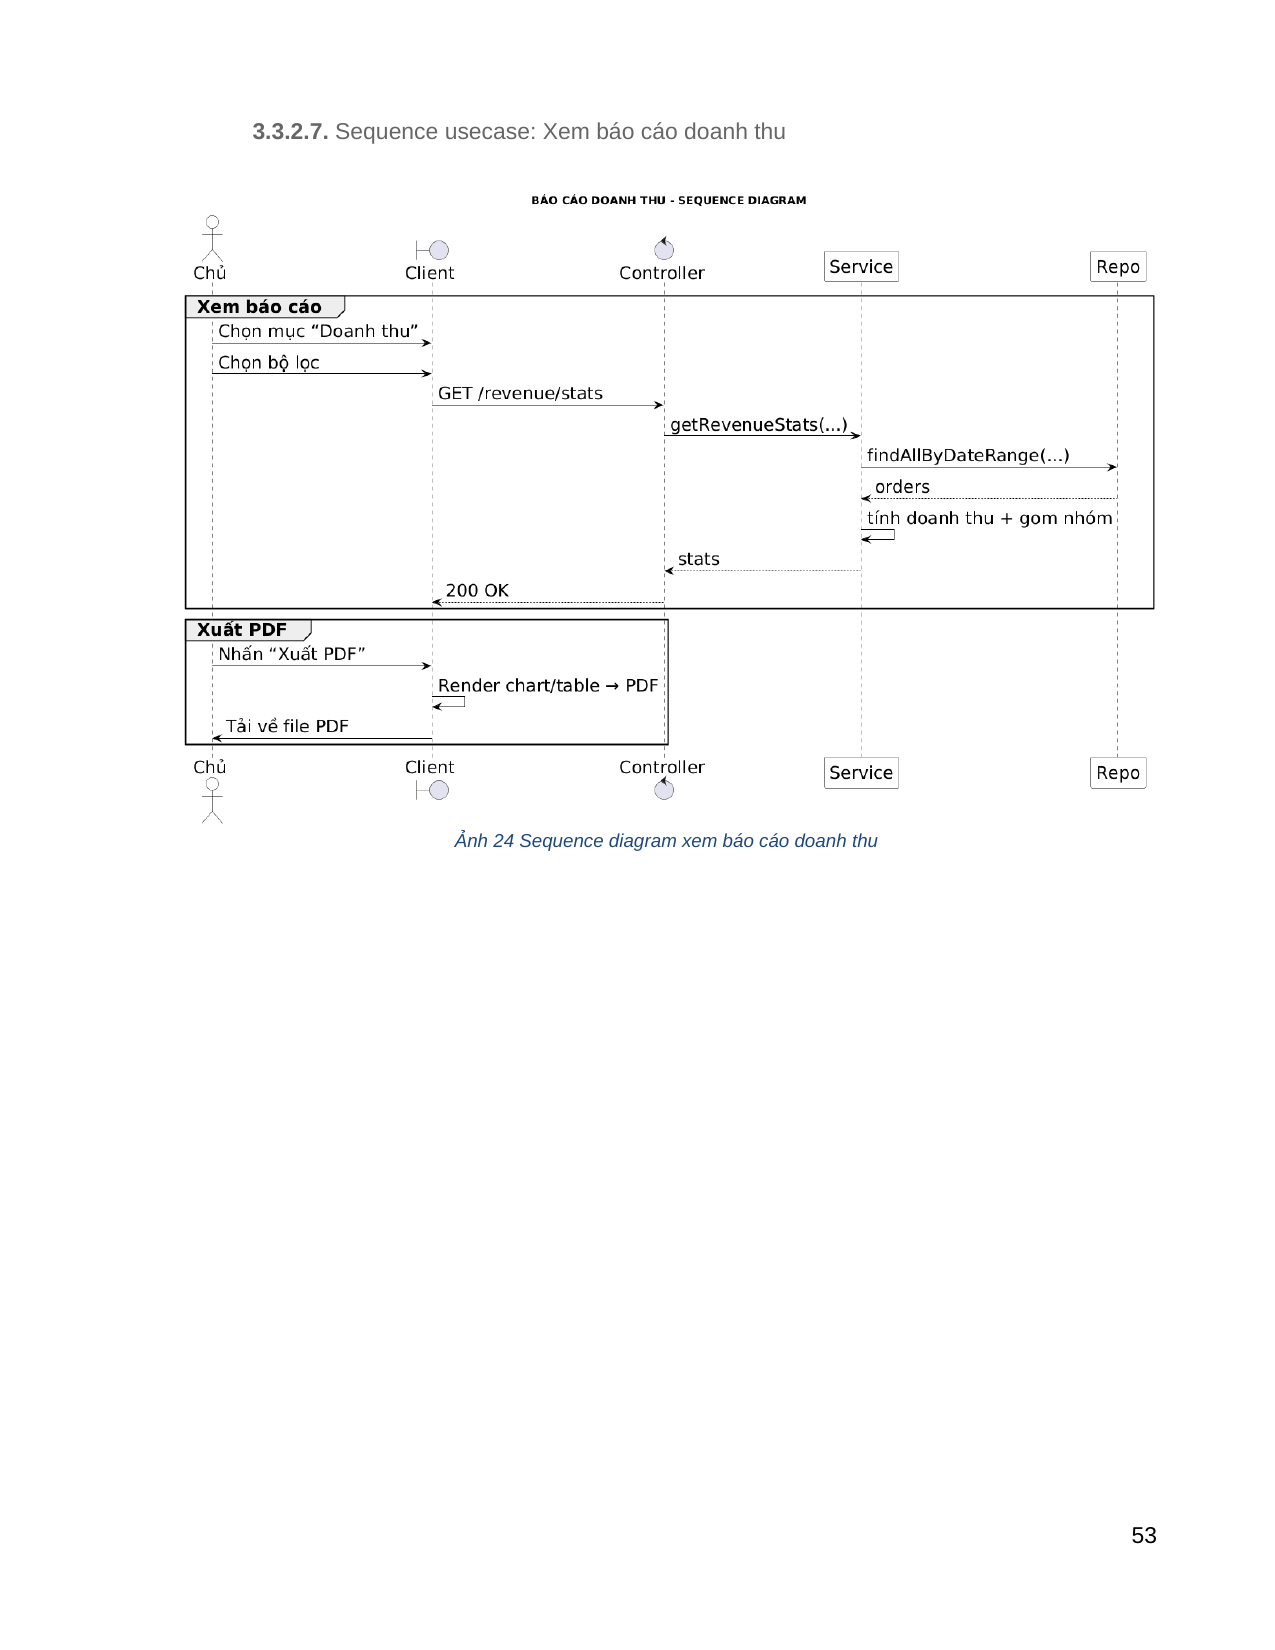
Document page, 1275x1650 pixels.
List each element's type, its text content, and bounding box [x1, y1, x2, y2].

text Ảnh 24 Sequence diagram xem báo cáo doanh thu [177, 830, 1157, 852]
picture [177, 182, 1157, 827]
subtitle 3.3.2.7. Sequence usecase: Xem báo cáo doanh thu [252, 118, 1157, 144]
